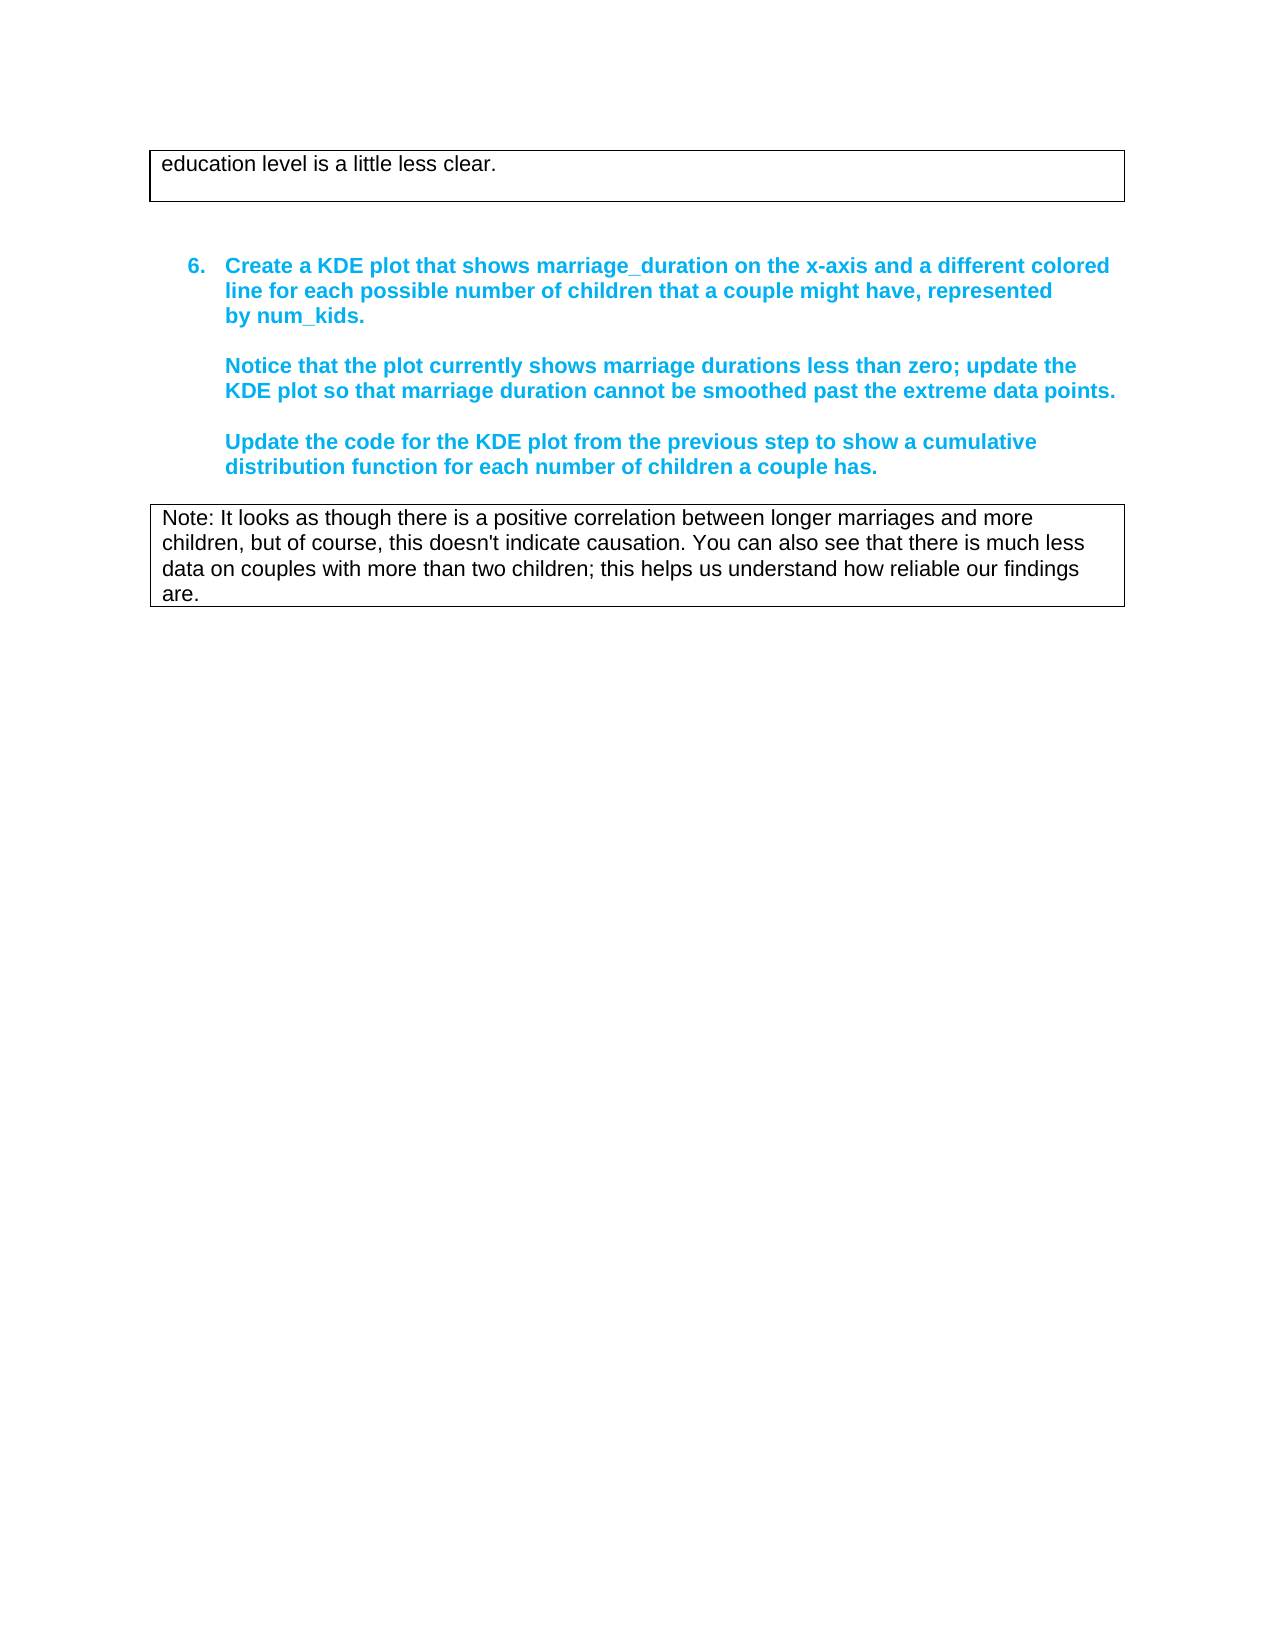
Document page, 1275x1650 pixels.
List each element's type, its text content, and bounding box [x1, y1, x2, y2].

text Notice that the plot currently shows marriage durations less than zero; update the KDE plot so that marriage duration cannot be smoothed past the extreme data points. [225, 353, 1125, 403]
table_header Note: It looks as though there is a positive correlation between longer marriages and more children, but of course, this doesn't indicate causation. You can also see that there is much less data on couples with more than two children; this helps us understand how reliable our findings are. [151, 505, 1124, 606]
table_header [151, 151, 1124, 201]
text Update the code for the KDE plot from the previous step to show a cumulative distribution function for each number of children a couple has. [225, 428, 1125, 479]
list Create a KDE plot that shows marriage_duration on the x-axis and a different colored line for each possible number of children that a couple might have, represented by num_kids. [187, 252, 1125, 328]
